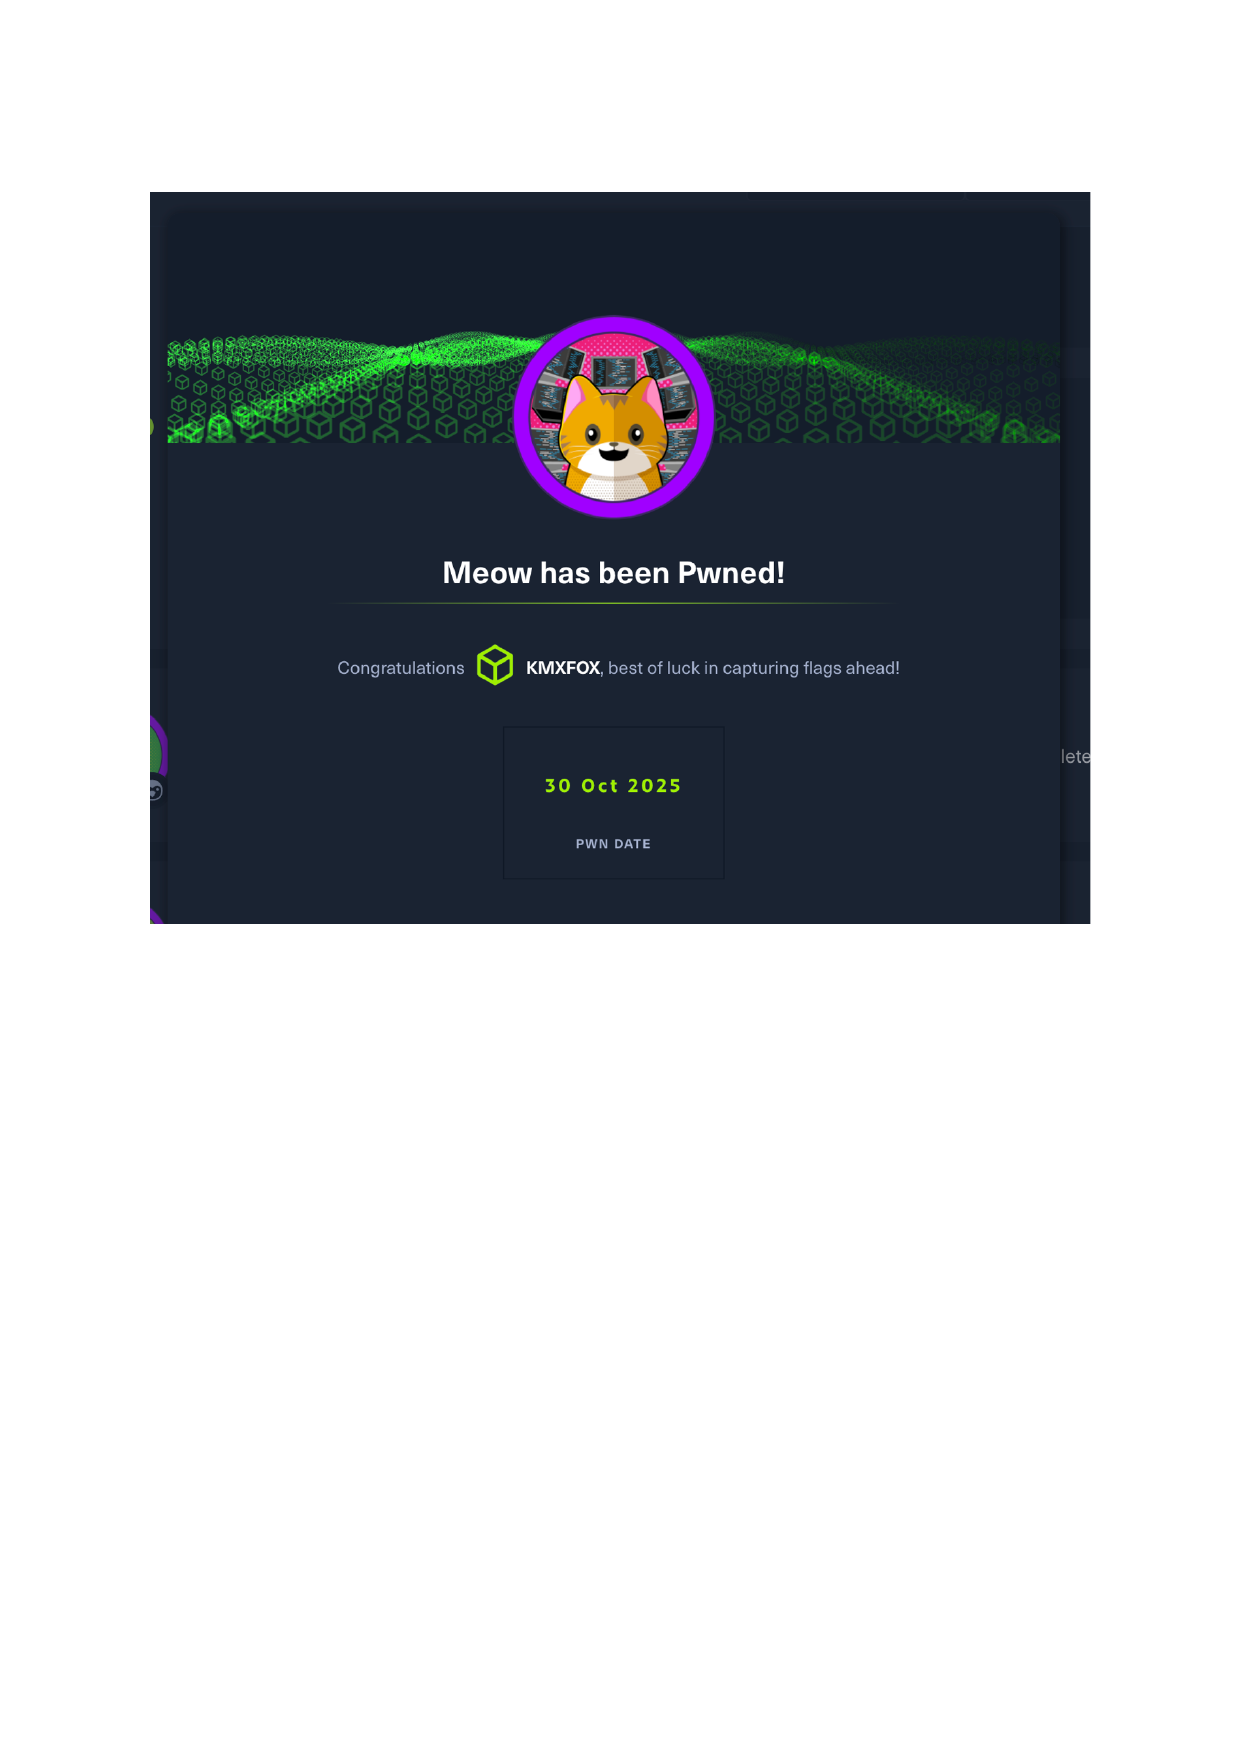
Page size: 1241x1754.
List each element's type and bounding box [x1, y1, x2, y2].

picture [150, 192, 1091, 924]
